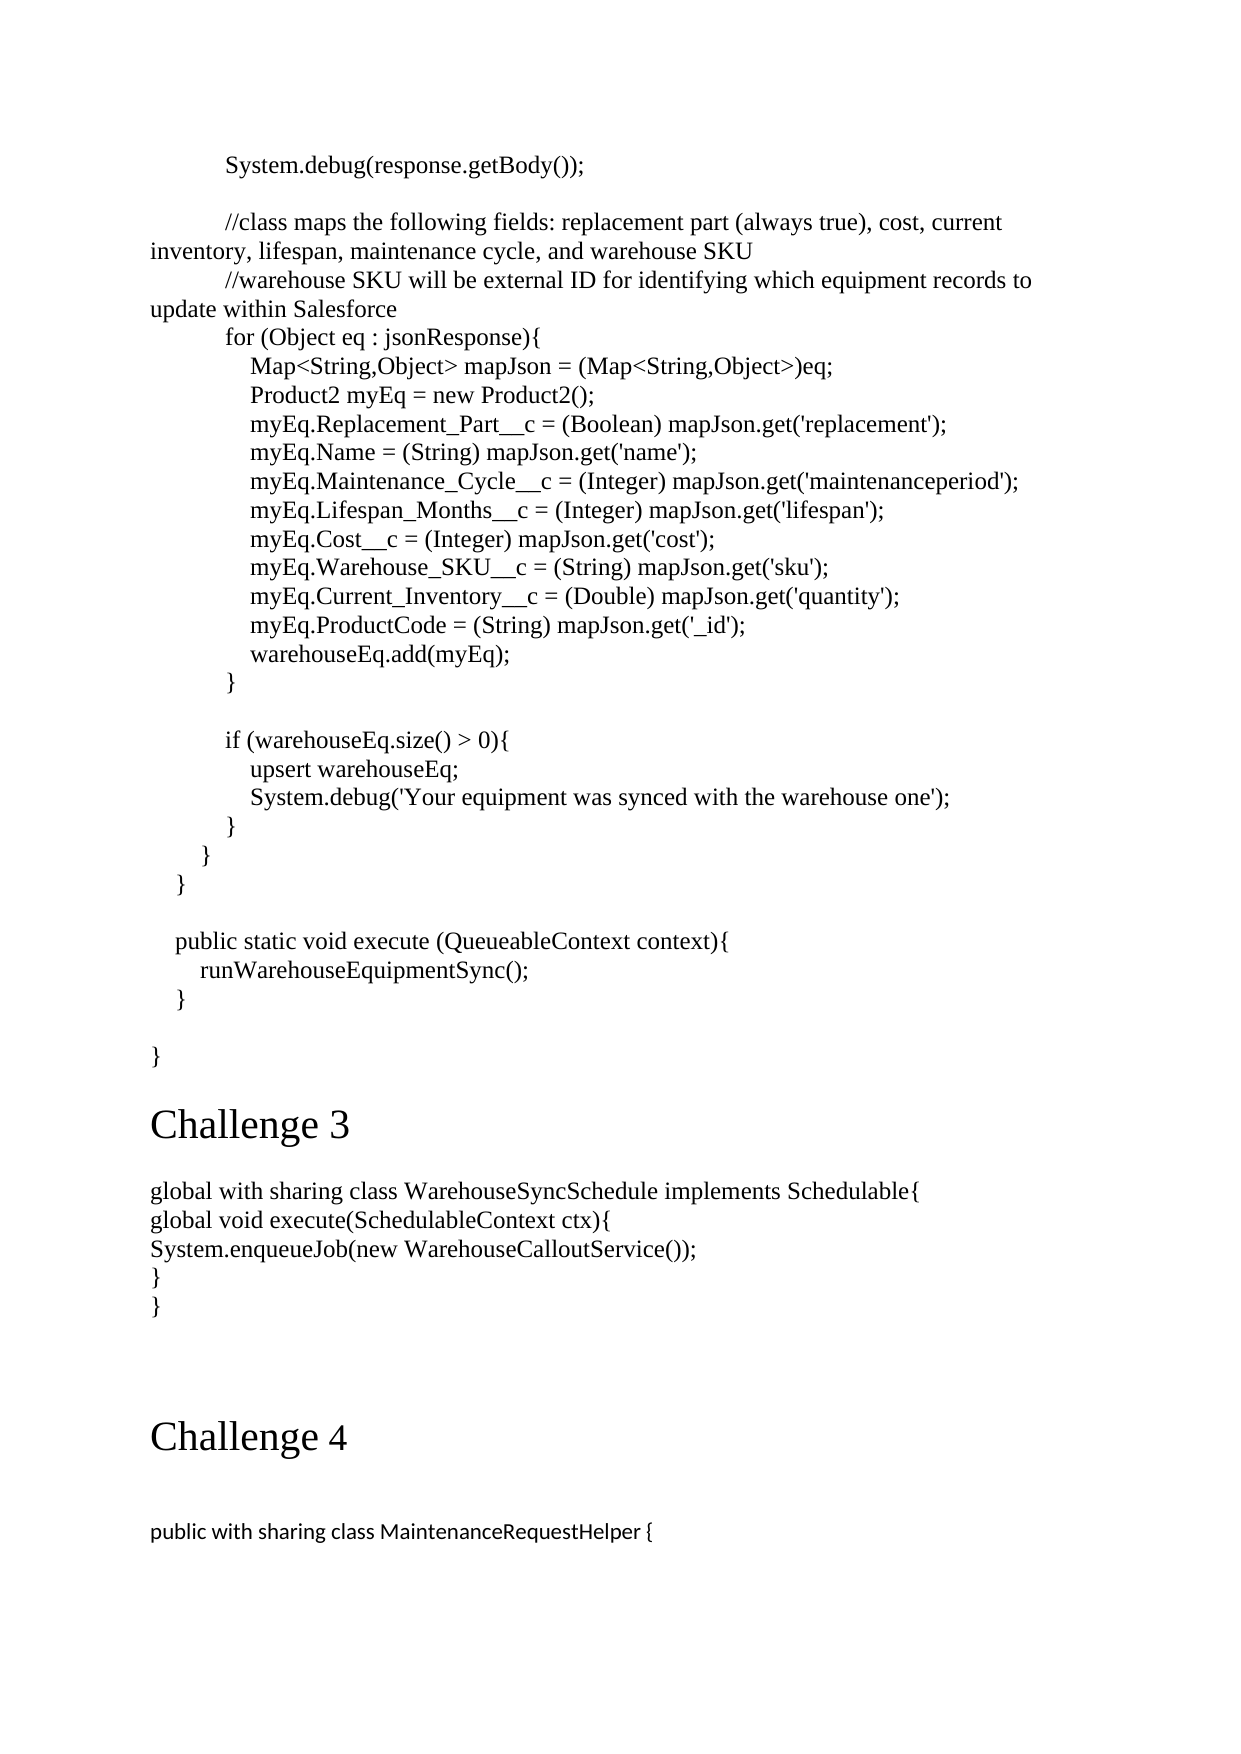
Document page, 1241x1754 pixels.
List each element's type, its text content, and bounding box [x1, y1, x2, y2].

text Challenge 3 [150, 1099, 1090, 1147]
text global with sharing class WarehouseSyncSchedule implements Schedulable{ global void execute(SchedulableContext ctx){ System.enqueueJob(new WarehouseCalloutService()); } } [150, 1176, 1090, 1320]
text public with sharing class MaintenanceRequestHelper { [150, 1517, 1090, 1545]
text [150, 150, 1090, 1070]
text Challenge 4 [150, 1411, 1090, 1488]
